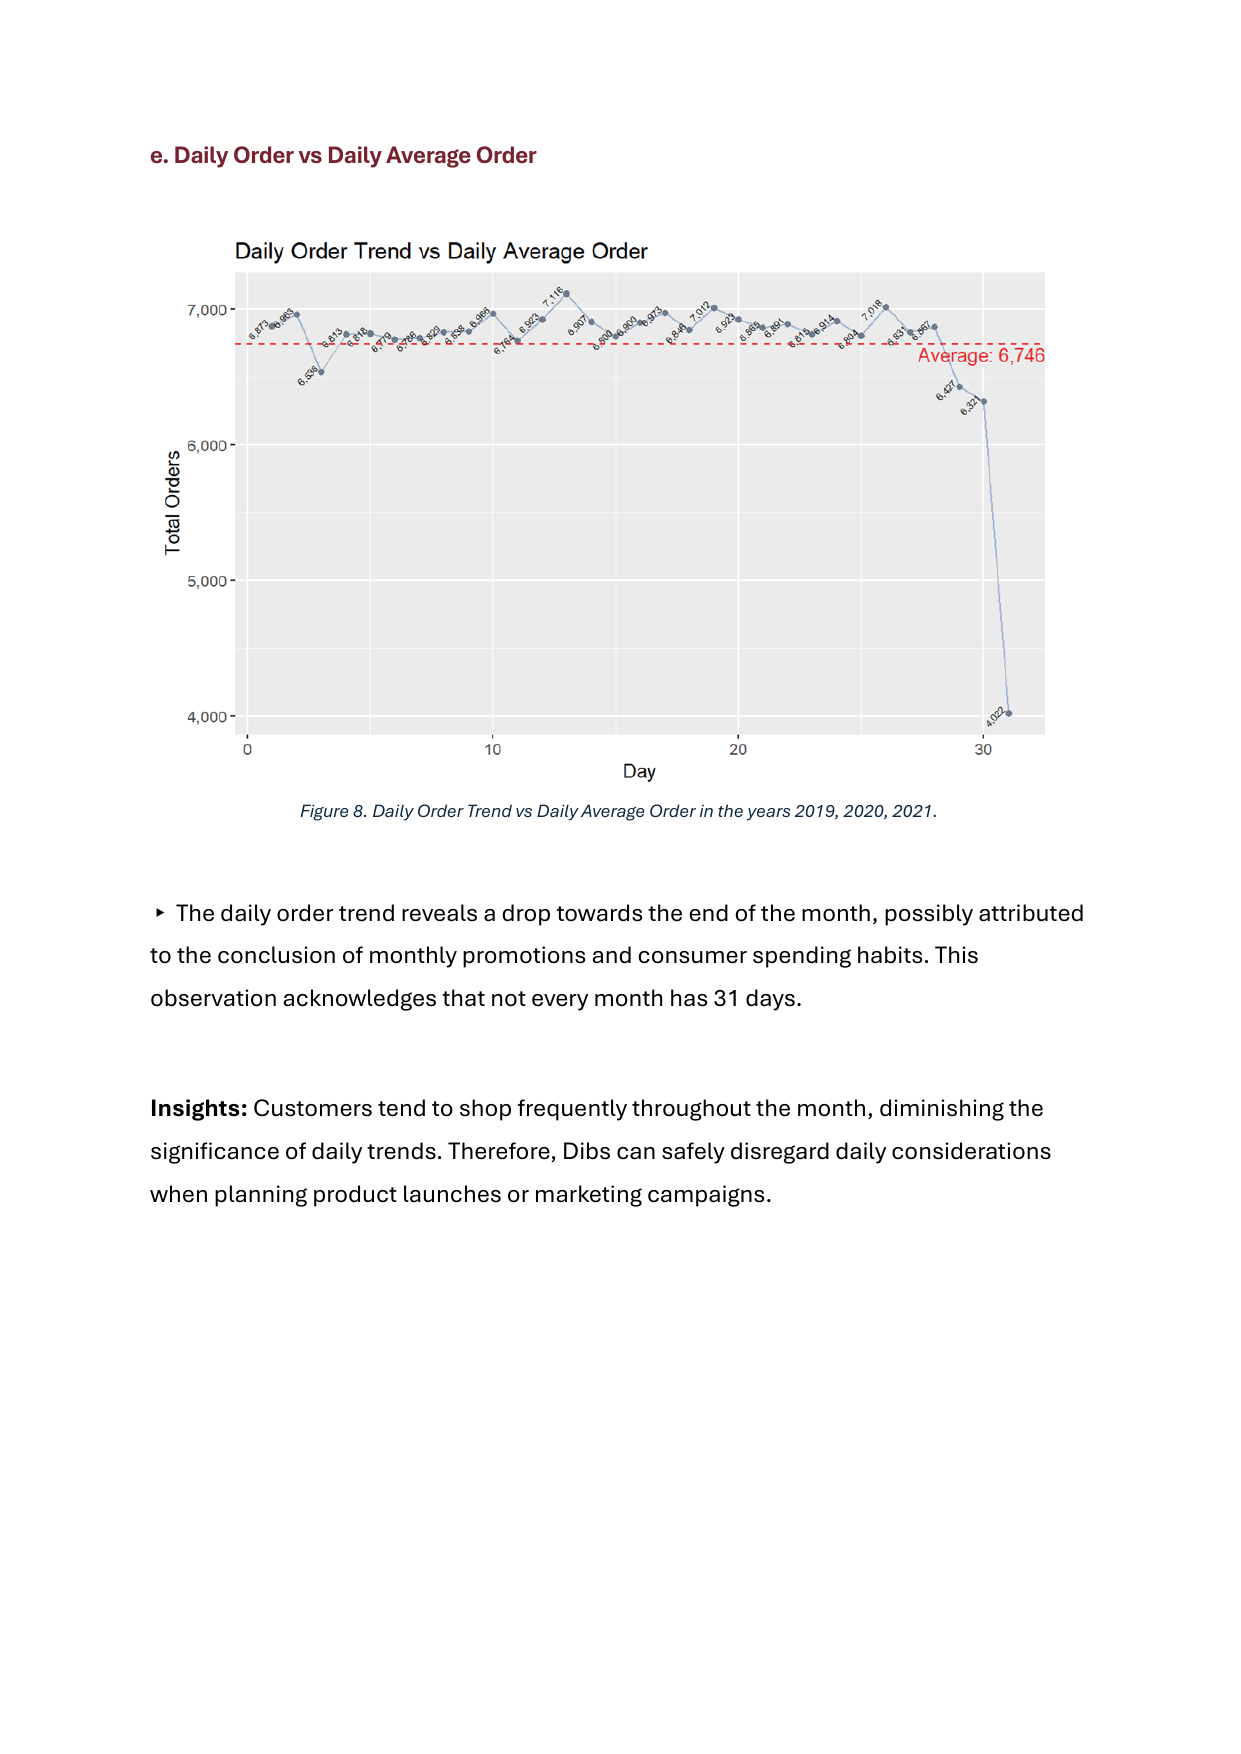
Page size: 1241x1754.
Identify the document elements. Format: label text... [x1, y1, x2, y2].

picture [150, 226, 1091, 784]
text Figure 8. Daily Order Trend vs Daily Average Order in the years 2019, 2020, 2021. [150, 800, 1090, 823]
subtitle e. Daily Order vs Daily Average Order [150, 140, 1090, 171]
text ▸ The daily order trend reveals a drop towards the end of the month, possibly attributed to the conclusion of monthly promotions and consumer spending habits. This observation acknowledges that not every month has 31 days. [150, 897, 1090, 1013]
text Insights: Customers tend to shop frequently throughout the month, diminishing the significance of daily trends. Therefore, Dibs can safely disregard daily considerations when planning product launches or marketing campaigns. [150, 1093, 1090, 1209]
